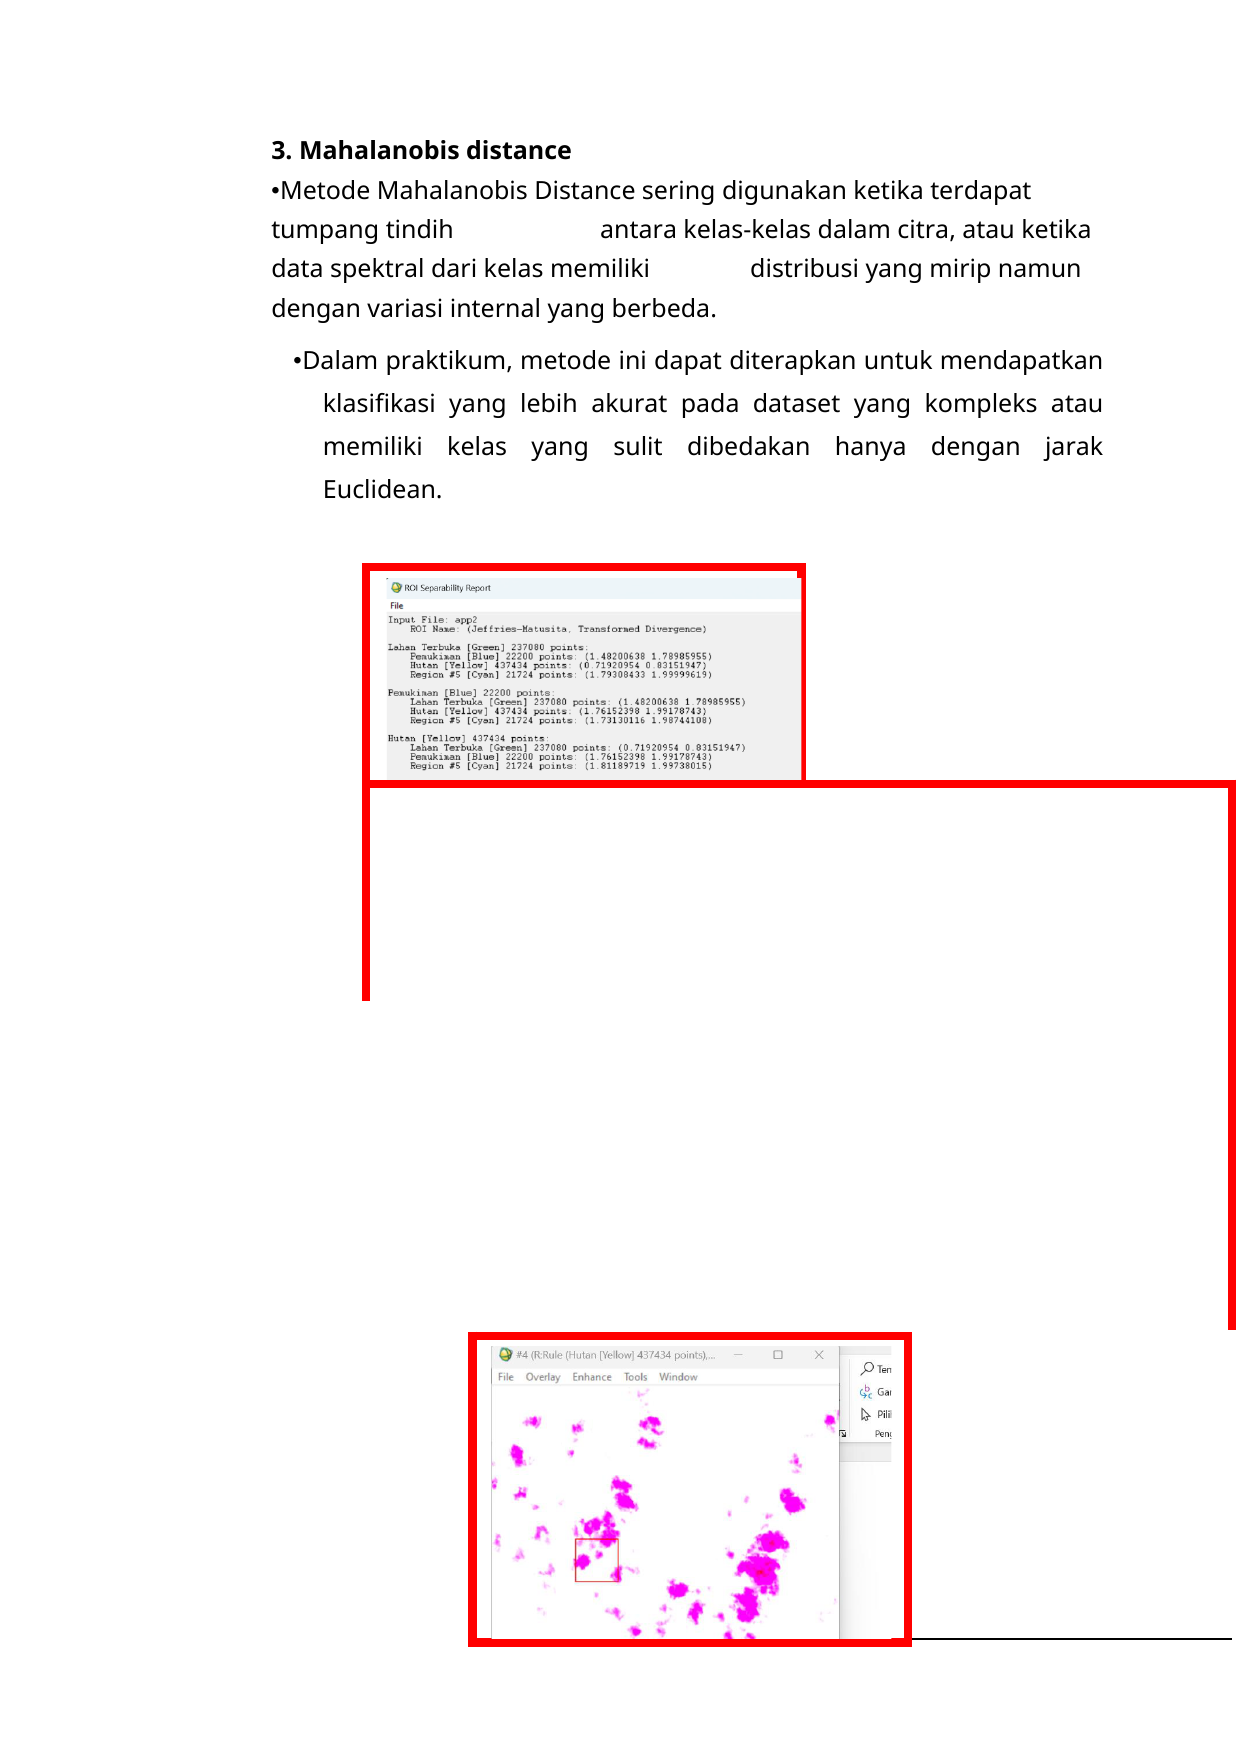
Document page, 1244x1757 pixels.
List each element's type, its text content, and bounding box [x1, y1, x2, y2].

text •Dalam praktikum, metode ini dapat diterapkan untuk mendapatkan klasifikasi yang lebih akurat pada dataset yang kompleks atau memiliki kelas yang sulit dibedakan hanya dengan jarak Euclidean. [293, 335, 1104, 507]
picture [491, 1346, 892, 1639]
text 3. Mahalanobis distance •Metode Mahalanobis Distance sering digunakan ketika terdapat tumpang tindih antara kelas-kelas dalam citra, atau ketika data spektral dari kelas memiliki distribusi yang mirip namun dengan variasi internal yang berbeda. [271, 128, 1105, 325]
table_header [247, 557, 1232, 1638]
picture [386, 578, 802, 780]
